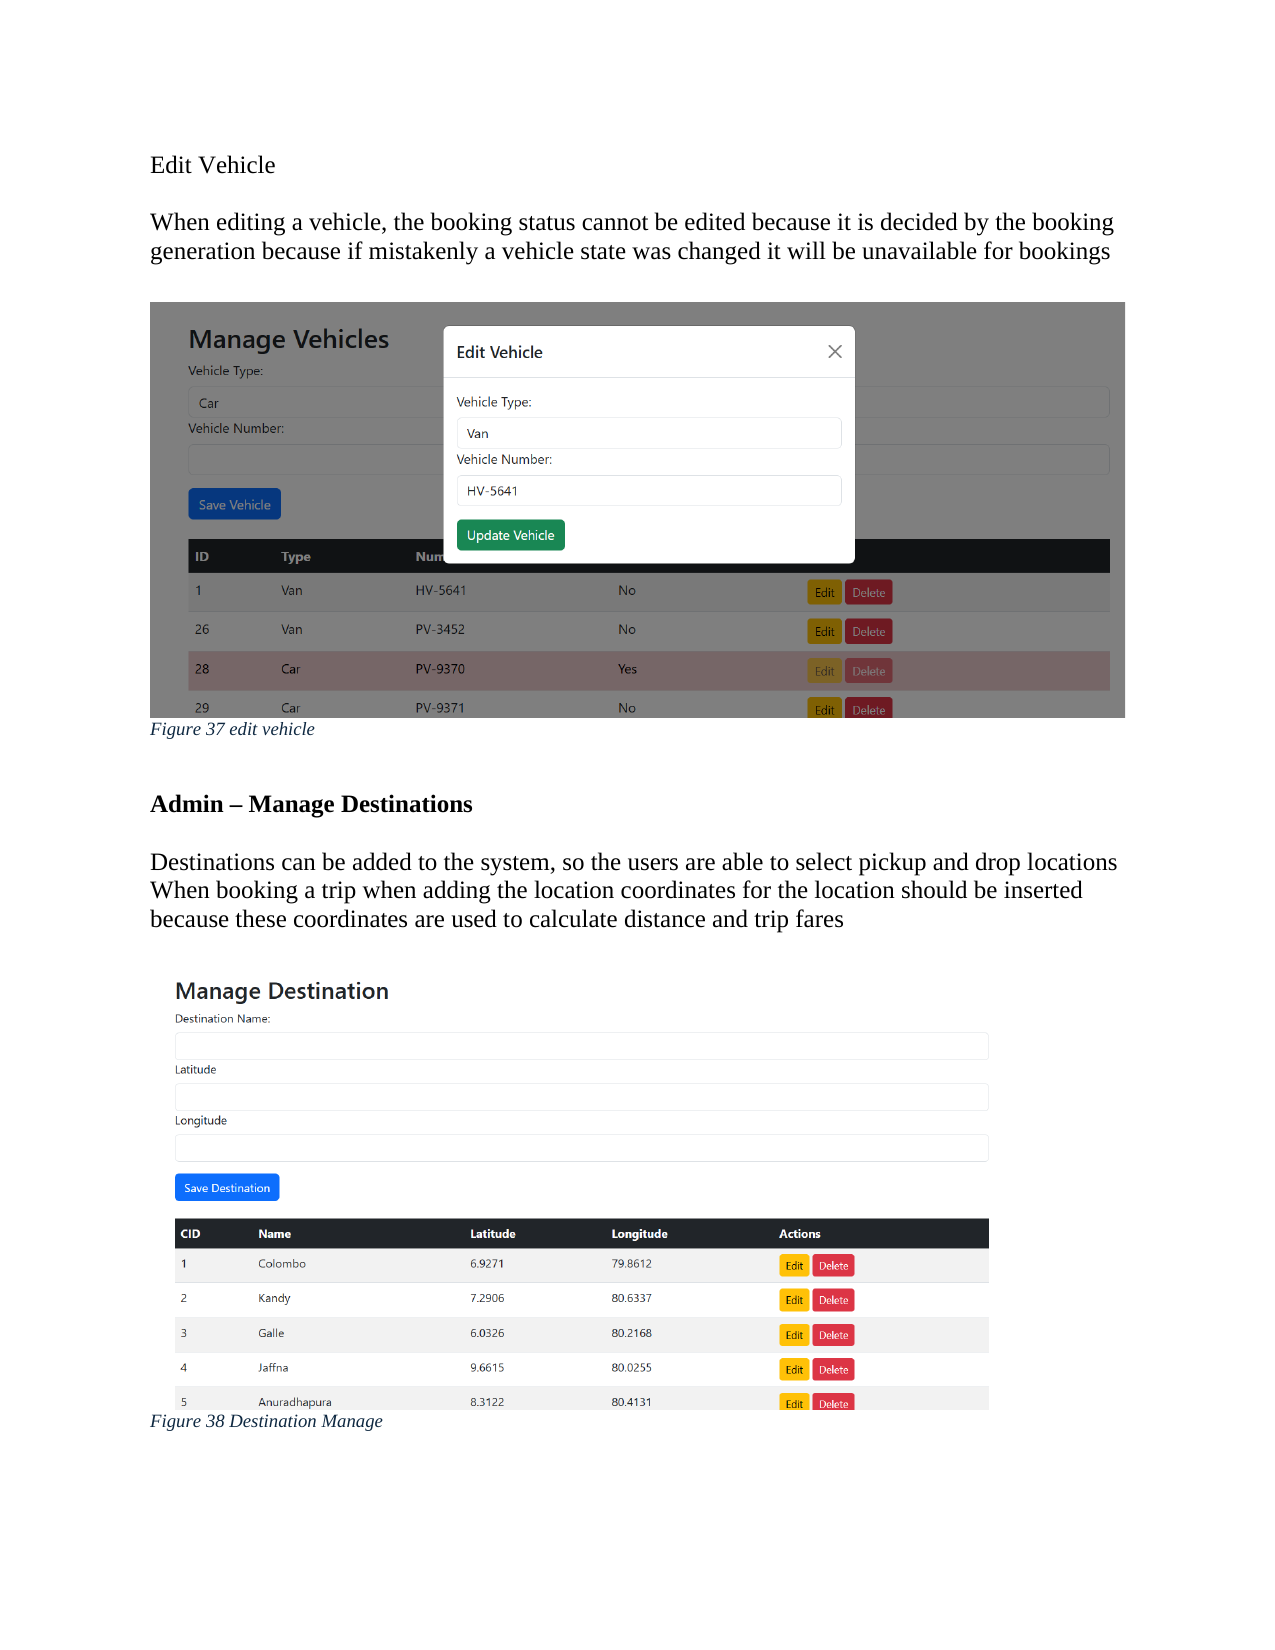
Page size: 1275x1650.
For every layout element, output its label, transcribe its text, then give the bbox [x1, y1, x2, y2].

text Figure 37 edit vehicle [150, 718, 1125, 739]
text Figure 38 Destination Manage [150, 1410, 1125, 1431]
text Admin – Manage Destinations [150, 789, 1125, 818]
text When booking a trip when adding the location coordinates for the location should be inserted because these coordinates are used to calculate distance and trip fares [150, 875, 1125, 933]
picture [150, 293, 1125, 718]
text When editing a vehicle, the booking status cannot be edited because it is decided by the booking generation because if mistakenly a vehicle state was changed it will be unavailable for bookings [150, 207, 1125, 265]
picture [150, 961, 1003, 1410]
text Destinations can be added to the system, so the users are able to select pickup and drop locations [150, 847, 1125, 875]
text Edit Vehicle [150, 150, 1125, 179]
